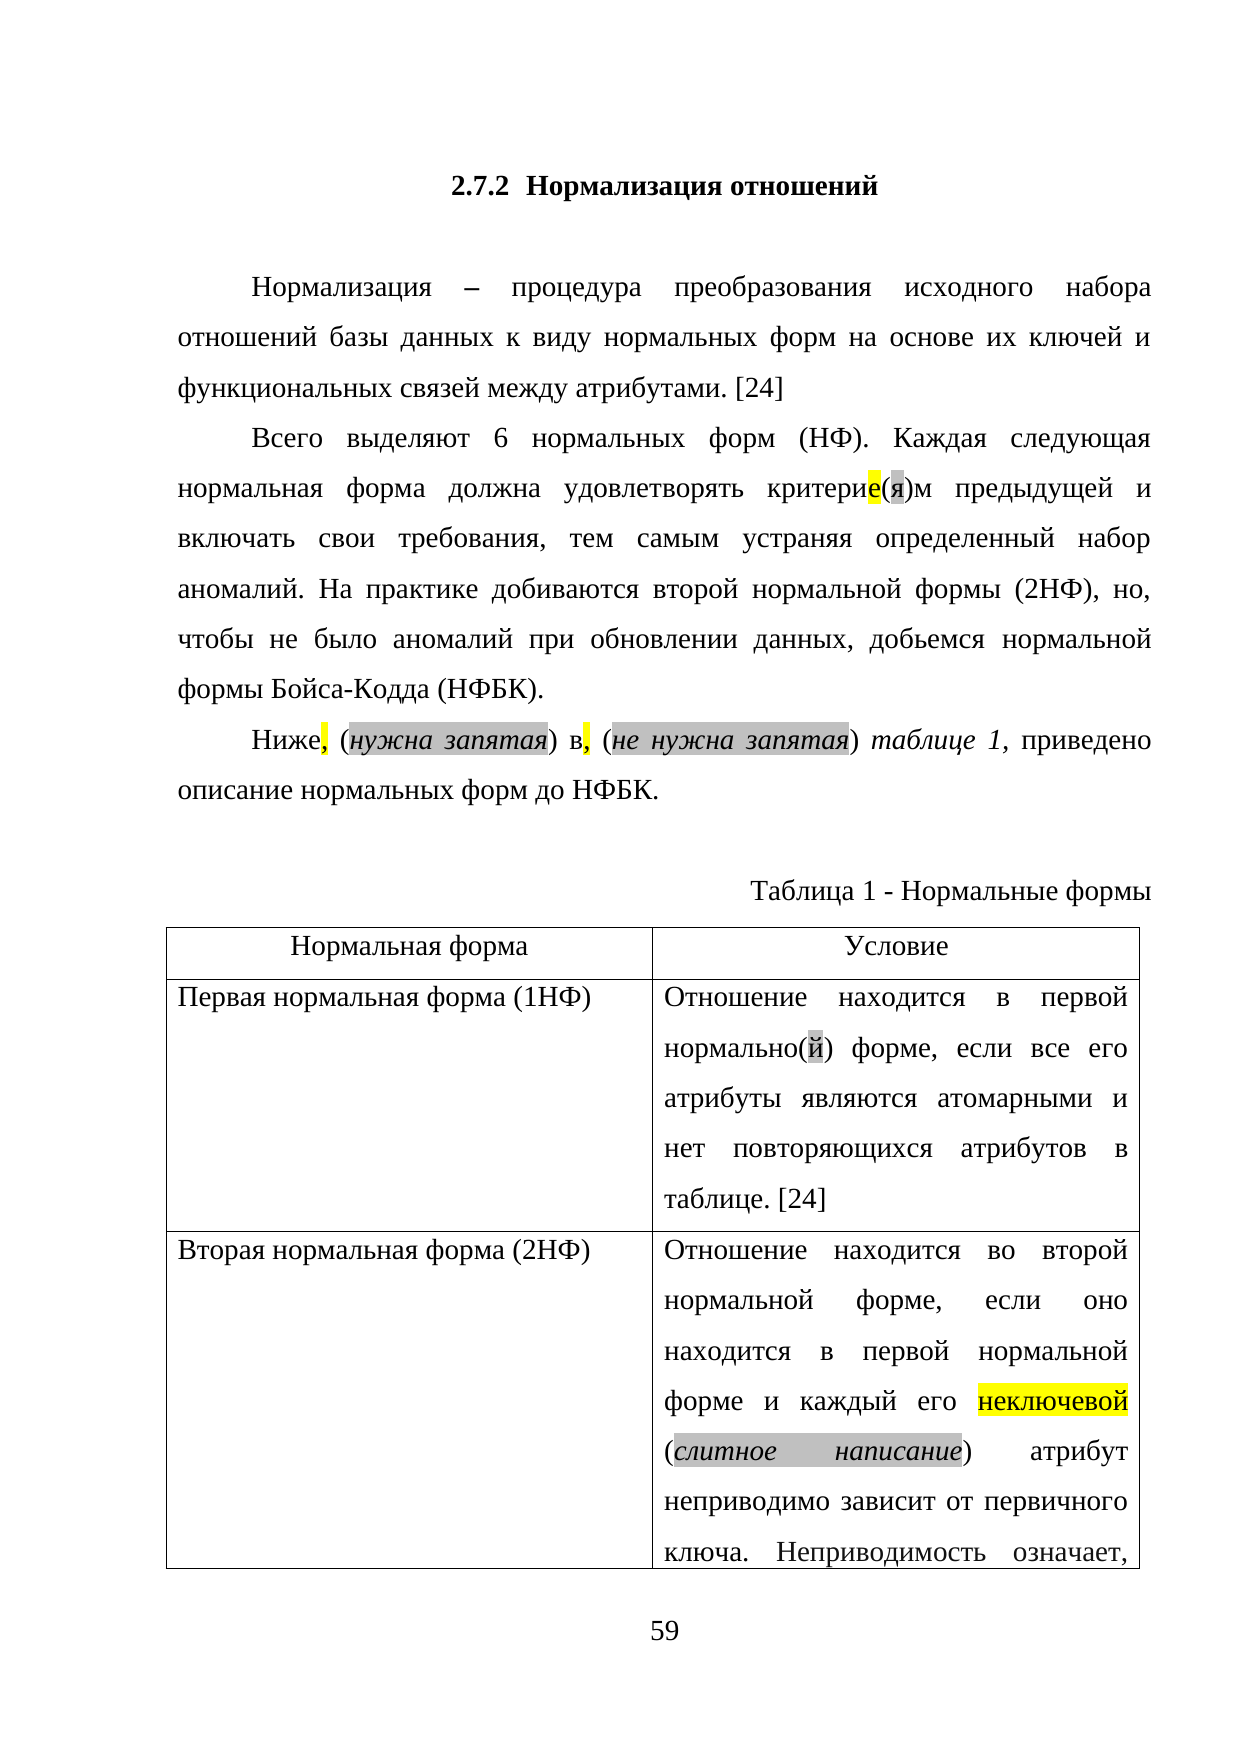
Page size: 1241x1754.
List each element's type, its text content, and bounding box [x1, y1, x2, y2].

table_header Нормальная форма [167, 928, 652, 978]
table_header Условие [653, 928, 1139, 978]
text Нормализация – процедура преобразования исходного набора отношений базы данных к виду нормальных форм на основе их ключей и функциональных связей между атрибутами. [24] [177, 269, 1152, 403]
table_cell Первая нормальная форма (1НФ) [167, 980, 652, 1231]
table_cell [653, 1232, 1139, 1567]
subtitle Нормализация отношений [177, 168, 1152, 202]
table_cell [167, 1232, 652, 1567]
table_cell Отношение находится в первой нормально(й) форме, если все его атрибуты являются атомарными и нет повторяющихся атрибутов в таблице. [24] [653, 980, 1139, 1231]
text Всего выделяют 6 нормальных форм (НФ). Каждая следующая нормальная форма должна удовлетворять критерие(я)м предыдущей и включать свои требования, тем самым устраняя определенный набор аномалий. На практике добиваются второй нормальной формы (2НФ), но, чтобы не было аномалий при обновлении данных, добьемся нормальной формы Бойса-Кодда (НФБК). [177, 420, 1152, 705]
text Ниже, (нужна запятая) в, (не нужна запятая) таблице 1, приведено описание нормальных форм до НФБК. [177, 722, 1152, 806]
text Таблица 1 - Нормальные формы [177, 873, 1152, 906]
